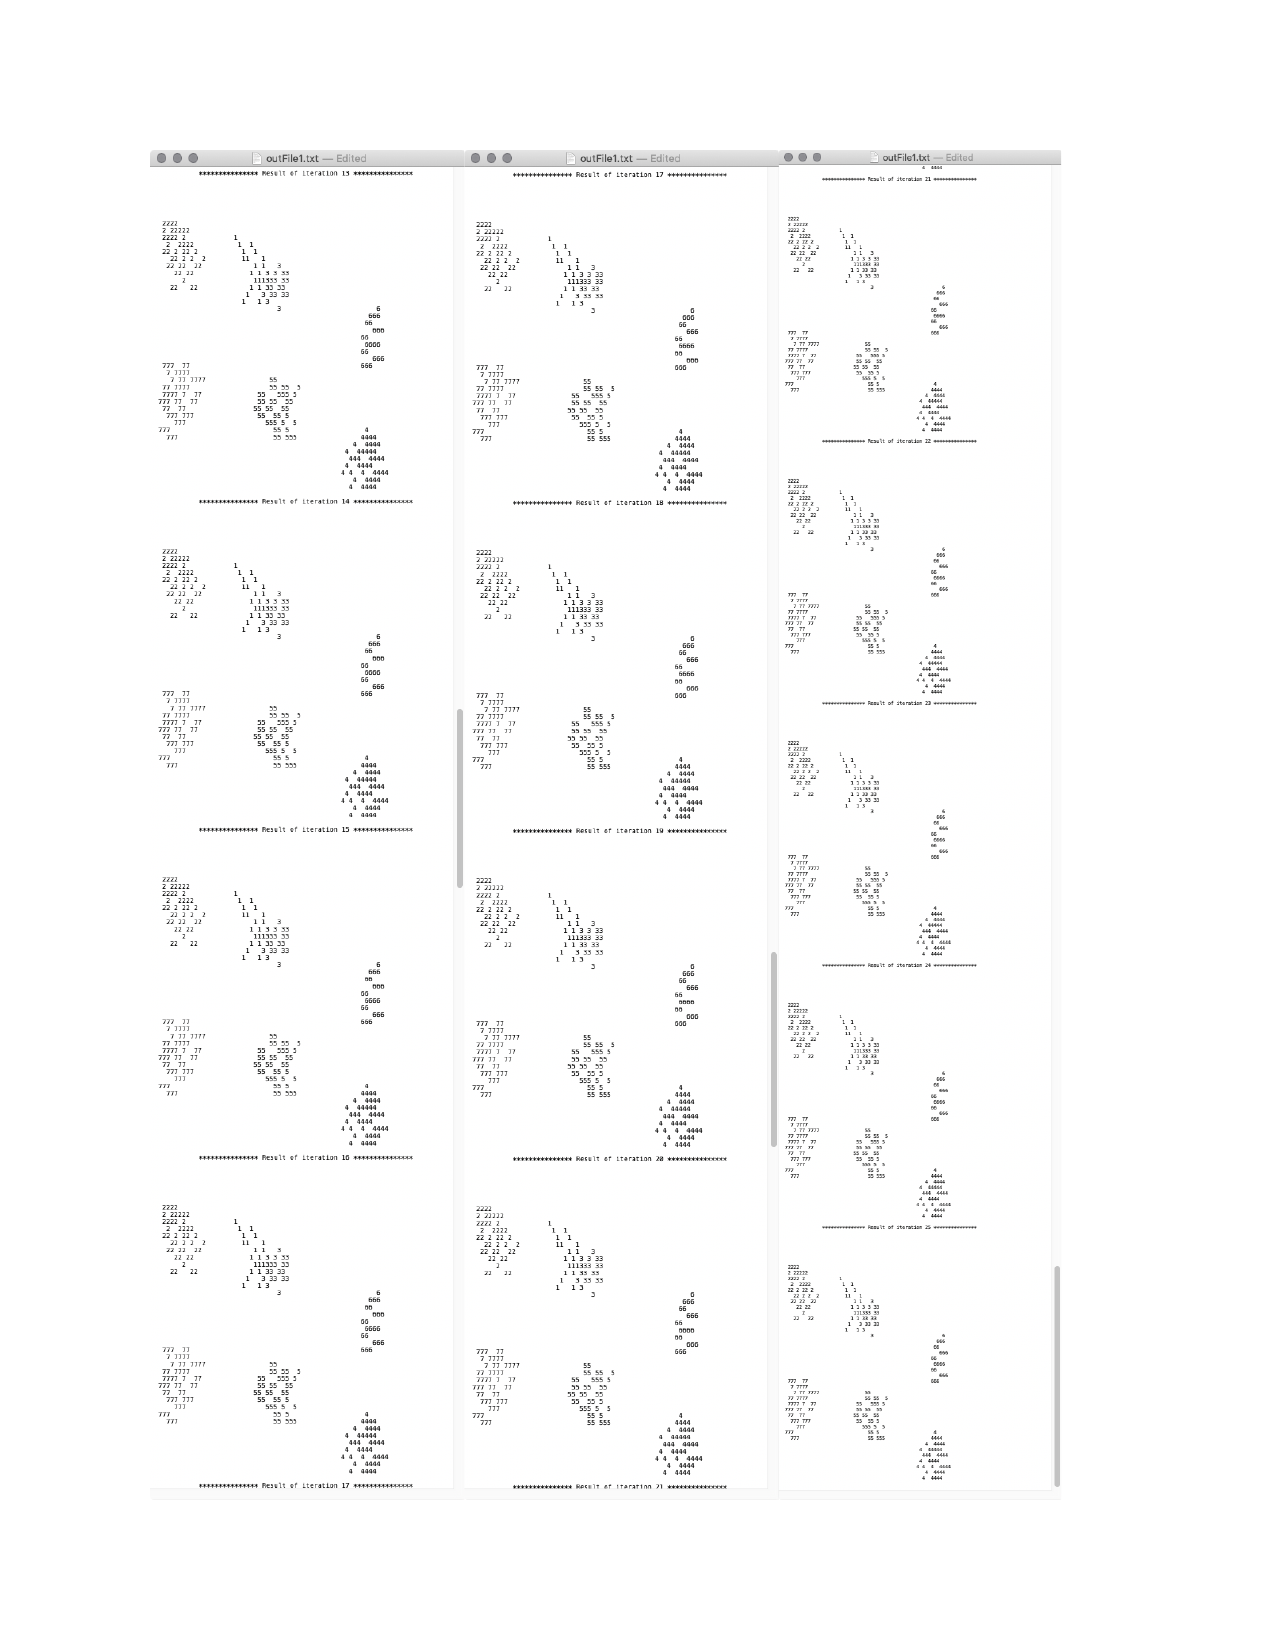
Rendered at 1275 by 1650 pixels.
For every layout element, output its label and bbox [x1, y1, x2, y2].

picture [150, 150, 1062, 1500]
